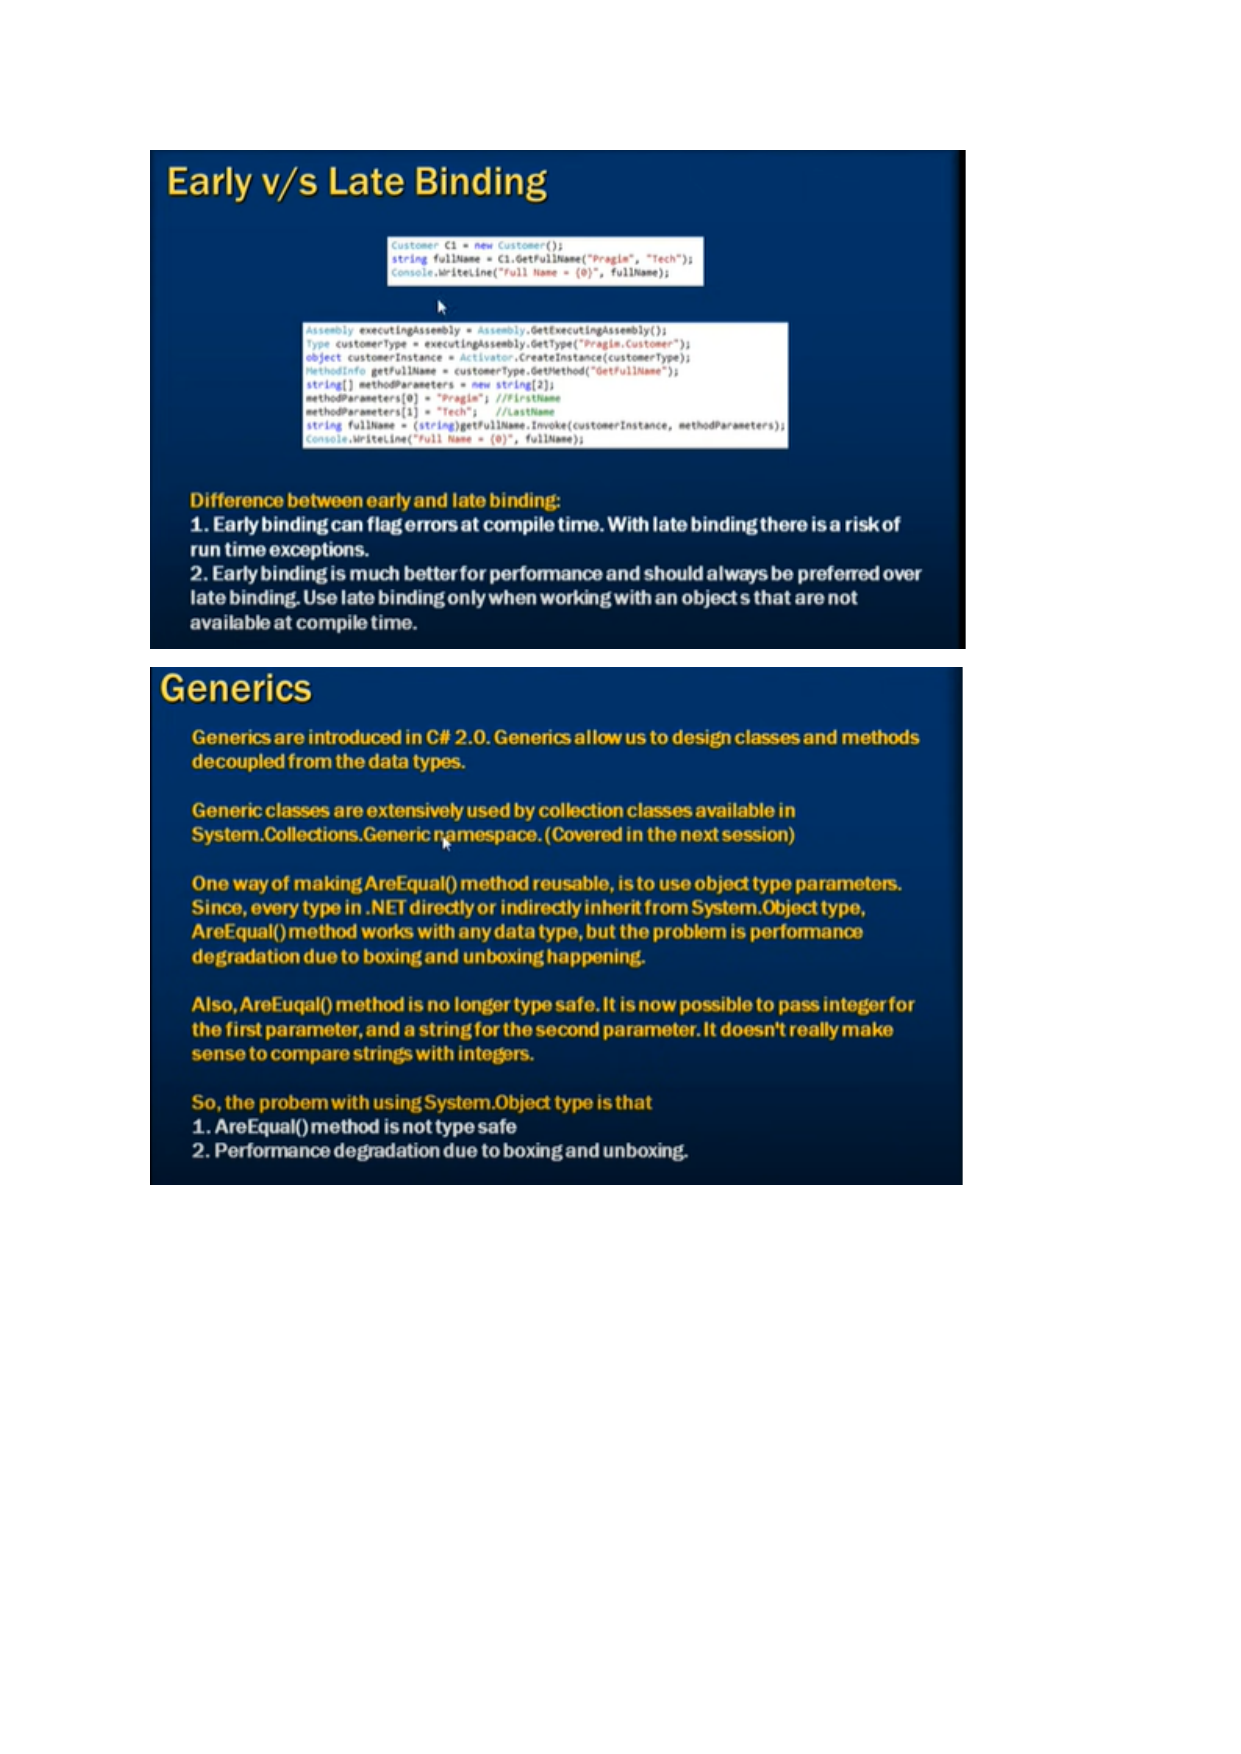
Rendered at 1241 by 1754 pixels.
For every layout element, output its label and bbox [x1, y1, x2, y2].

picture [150, 667, 963, 1185]
picture [150, 150, 966, 649]
